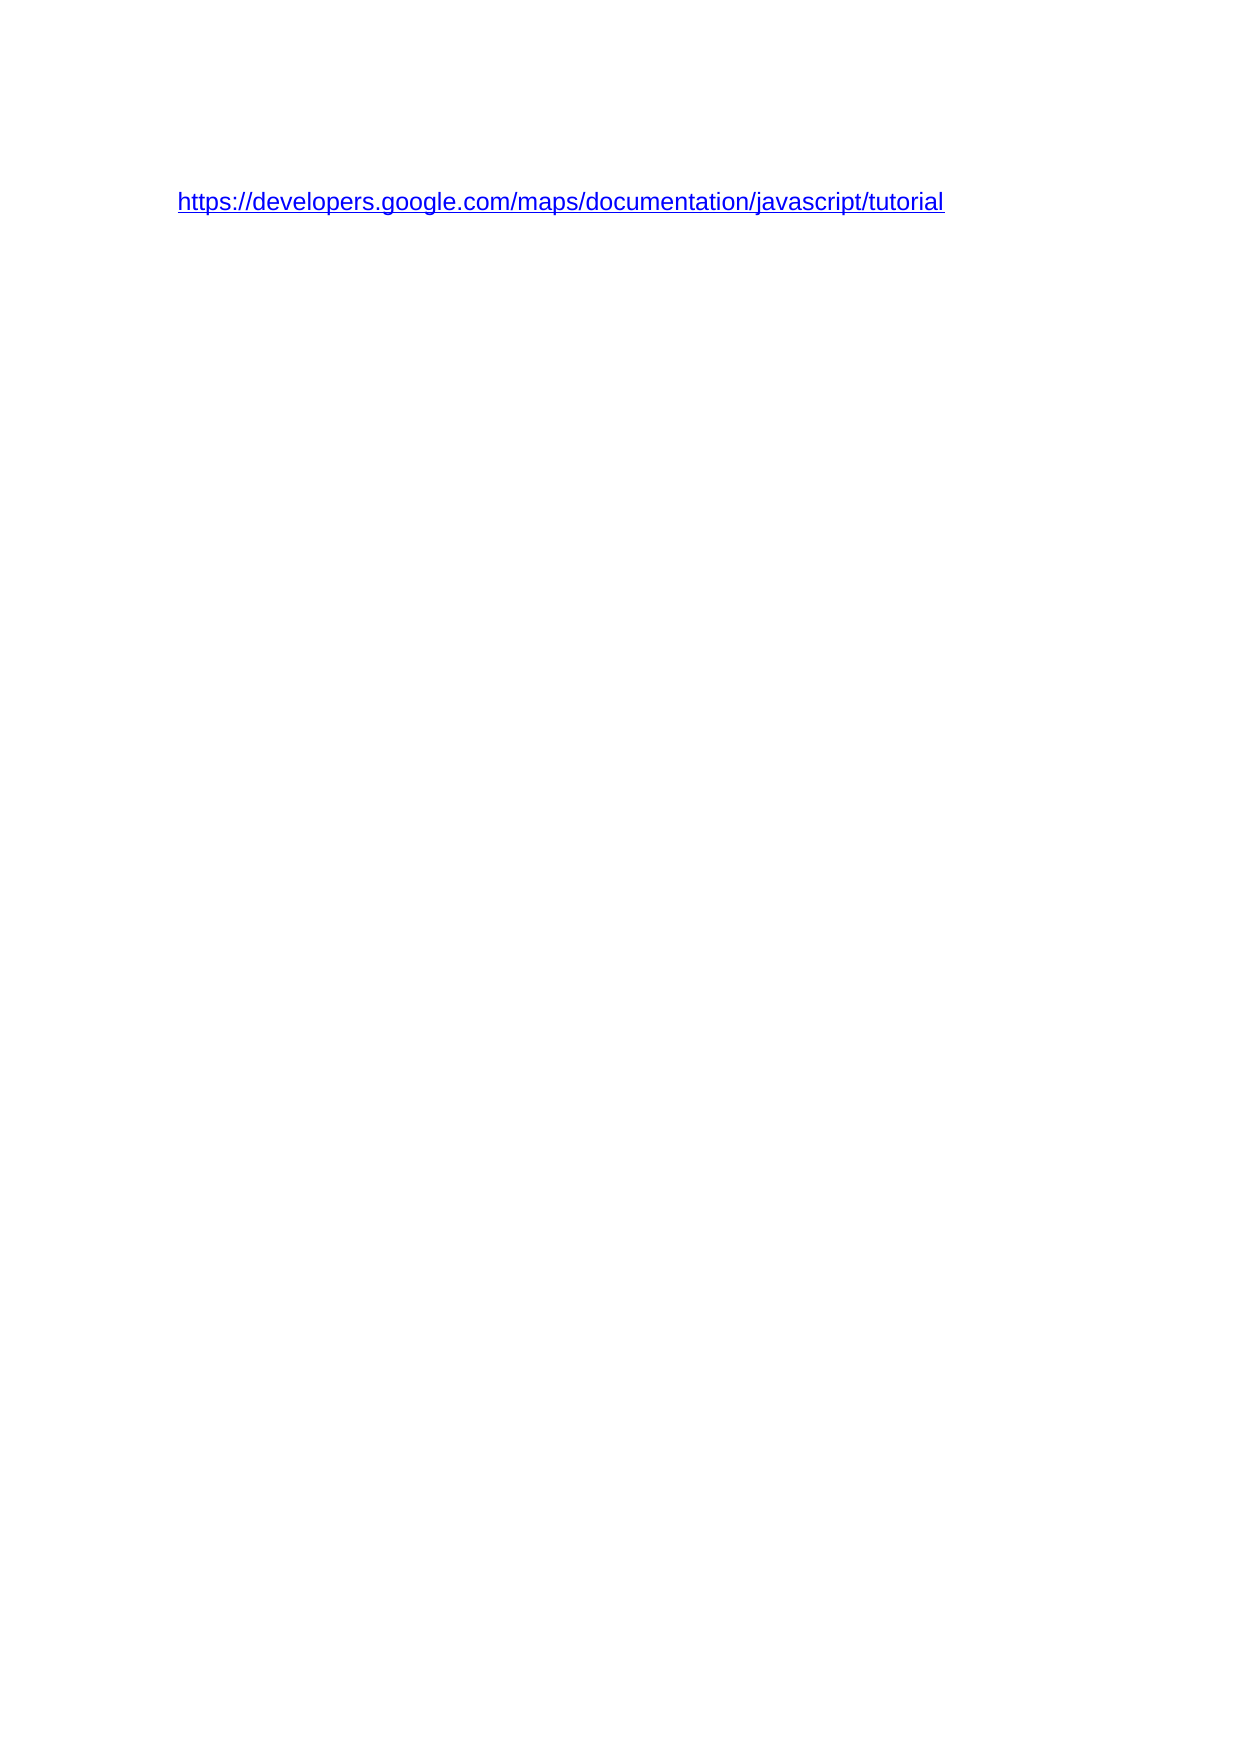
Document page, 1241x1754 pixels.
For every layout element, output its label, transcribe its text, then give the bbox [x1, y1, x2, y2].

text https://developers.google.com/maps/documentation/javascript/tutorial [177, 187, 1063, 216]
